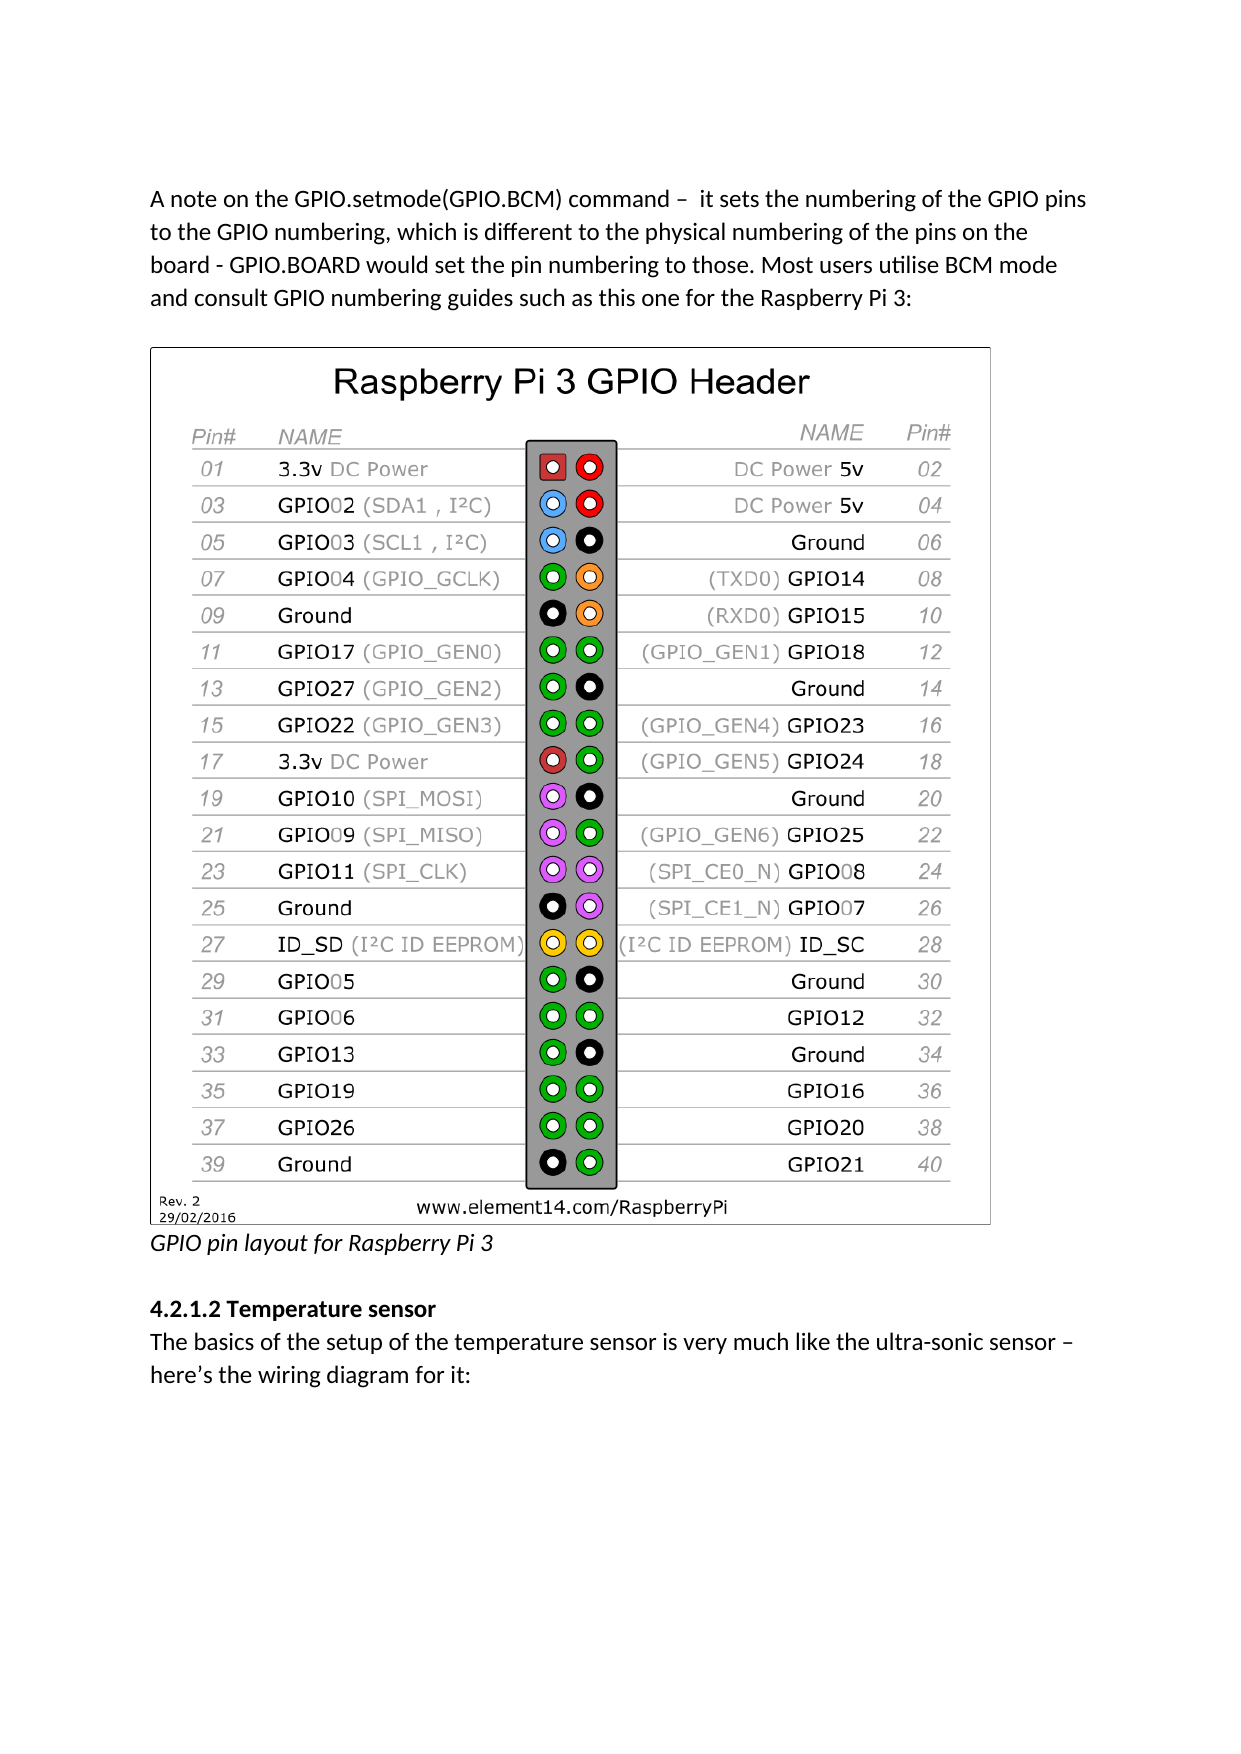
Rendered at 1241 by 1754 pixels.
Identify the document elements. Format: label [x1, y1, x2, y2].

text [150, 150, 1090, 1389]
picture [150, 347, 991, 1225]
